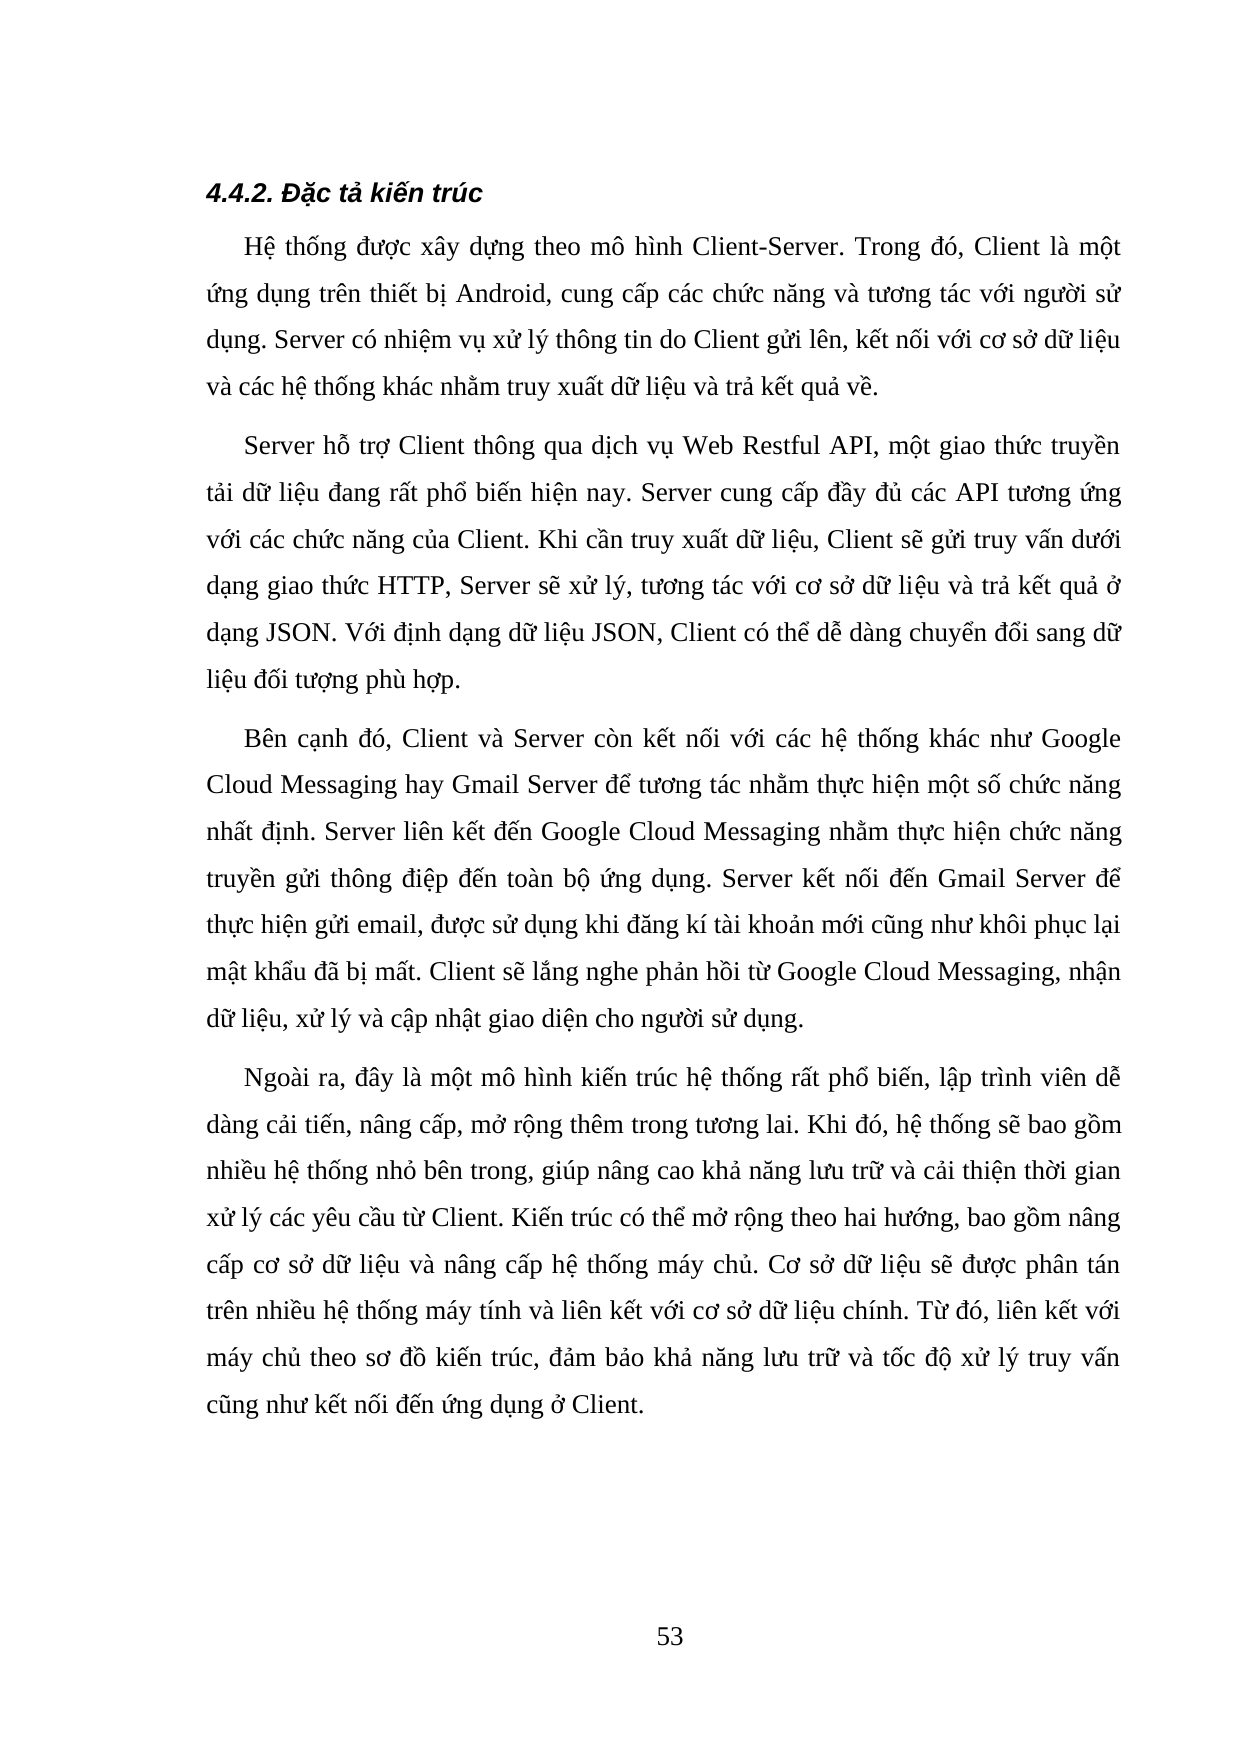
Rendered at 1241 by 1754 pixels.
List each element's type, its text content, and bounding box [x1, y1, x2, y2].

text Hệ thống được xây dựng theo mô hình Client-Server. Trong đó, Client là một ứng dụng trên thiết bị Android, cung cấp các chức năng và tương tác với người sử dụng. Server có nhiệm vụ xử lý thông tin do Client gửi lên, kết nối với cơ sở dữ liệu và các hệ thống khác nhằm truy xuất dữ liệu và trả kết quả về. [206, 230, 1122, 401]
text Bên cạnh đó, Client và Server còn kết nối với các hệ thống khác như Google Cloud Messaging hay Gmail Server để tương tác nhằm thực hiện một số chức năng nhất định. Server liên kết đến Google Cloud Messaging nhằm thực hiện chức năng truyền gửi thông điệp đến toàn bộ ứng dụng. Server kết nối đến Gmail Server để thực hiện gửi email, được sử dụng khi đăng kí tài khoản mới cũng như khôi phục lại mật khẩu đã bị mất. Client sẽ lắng nghe phản hồi từ Google Cloud Messaging, nhận dữ liệu, xử lý và cập nhật giao diện cho người sử dụng. [206, 722, 1122, 1033]
text Server hỗ trợ Client thông qua dịch vụ Web Restful API, một giao thức truyền tải dữ liệu đang rất phổ biến hiện nay. Server cung cấp đầy đủ các API tương ứng với các chức năng của Client. Khi cần truy xuất dữ liệu, Client sẽ gửi truy vấn dưới dạng giao thức HTTP, Server sẽ xử lý, tương tác với cơ sở dữ liệu và trả kết quả ở dạng JSON. Với định dạng dữ liệu JSON, Client có thể dễ dàng chuyển đổi sang dữ liệu đối tượng phù hợp. [206, 429, 1122, 694]
subtitle Đặc tả kiến trúc [206, 177, 1122, 208]
text Ngoài ra, đây là một mô hình kiến trúc hệ thống rất phổ biến, lập trình viên dễ dàng cải tiến, nâng cấp, mở rộng thêm trong tương lai. Khi đó, hệ thống sẽ bao gồm nhiều hệ thống nhỏ bên trong, giúp nâng cao khả năng lưu trữ và cải thiện thời gian xử lý các yêu cầu từ Client. Kiến trúc có thể mở rộng theo hai hướng, bao gồm nâng cấp cơ sở dữ liệu và nâng cấp hệ thống máy chủ. Cơ sở dữ liệu sẽ được phân tán trên nhiều hệ thống máy tính và liên kết với cơ sở dữ liệu chính. Từ đó, liên kết với máy chủ theo sơ đồ kiến trúc, đảm bảo khả năng lưu trữ và tốc độ xử lý truy vấn cũng như kết nối đến ứng dụng ở Client. [206, 1061, 1122, 1419]
